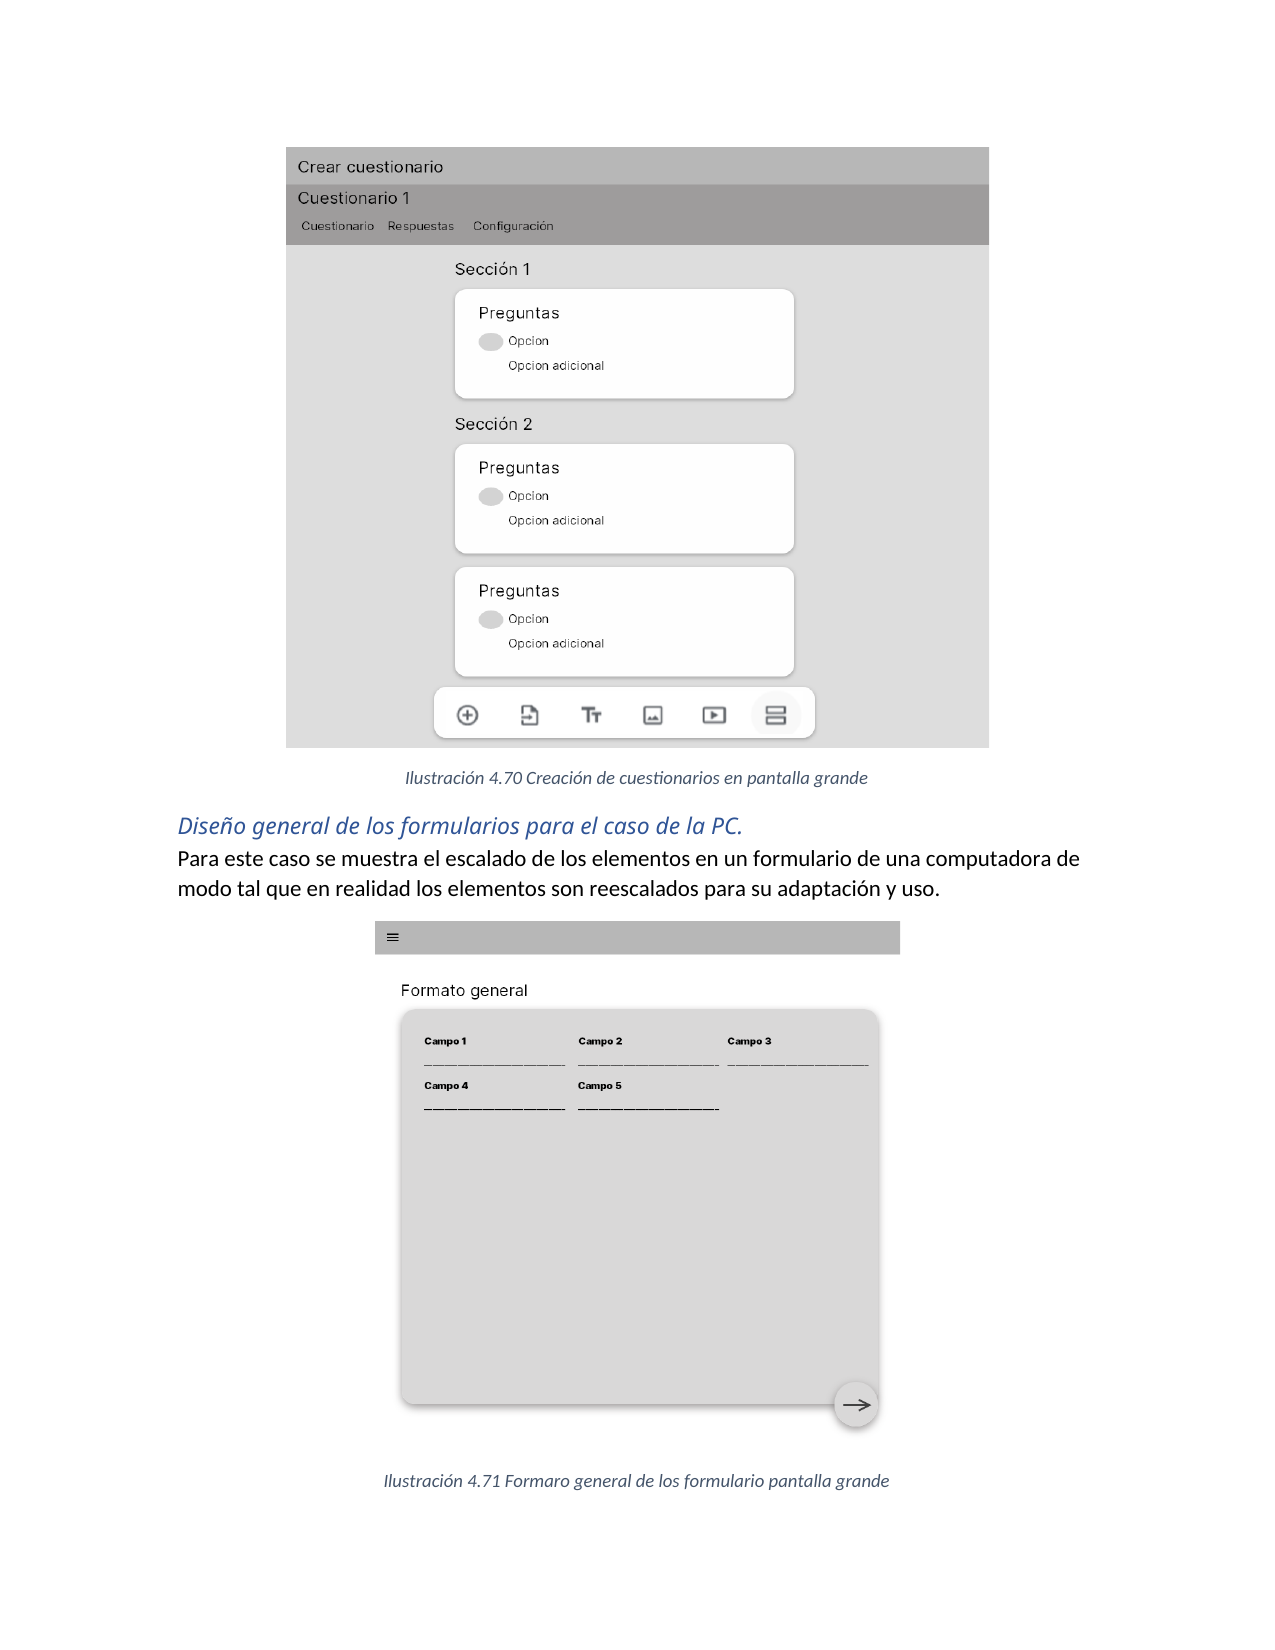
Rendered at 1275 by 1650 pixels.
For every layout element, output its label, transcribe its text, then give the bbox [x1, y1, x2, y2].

text Para este caso se muestra el escalado de los elementos en un formulario de una computadora de modo tal que en realidad los elementos son reescalados para su adaptación y uso. [177, 844, 1098, 902]
subtitle Diseño general de los formularios para el caso de la PC. [177, 810, 1098, 841]
picture [375, 921, 901, 1451]
picture [286, 147, 990, 748]
